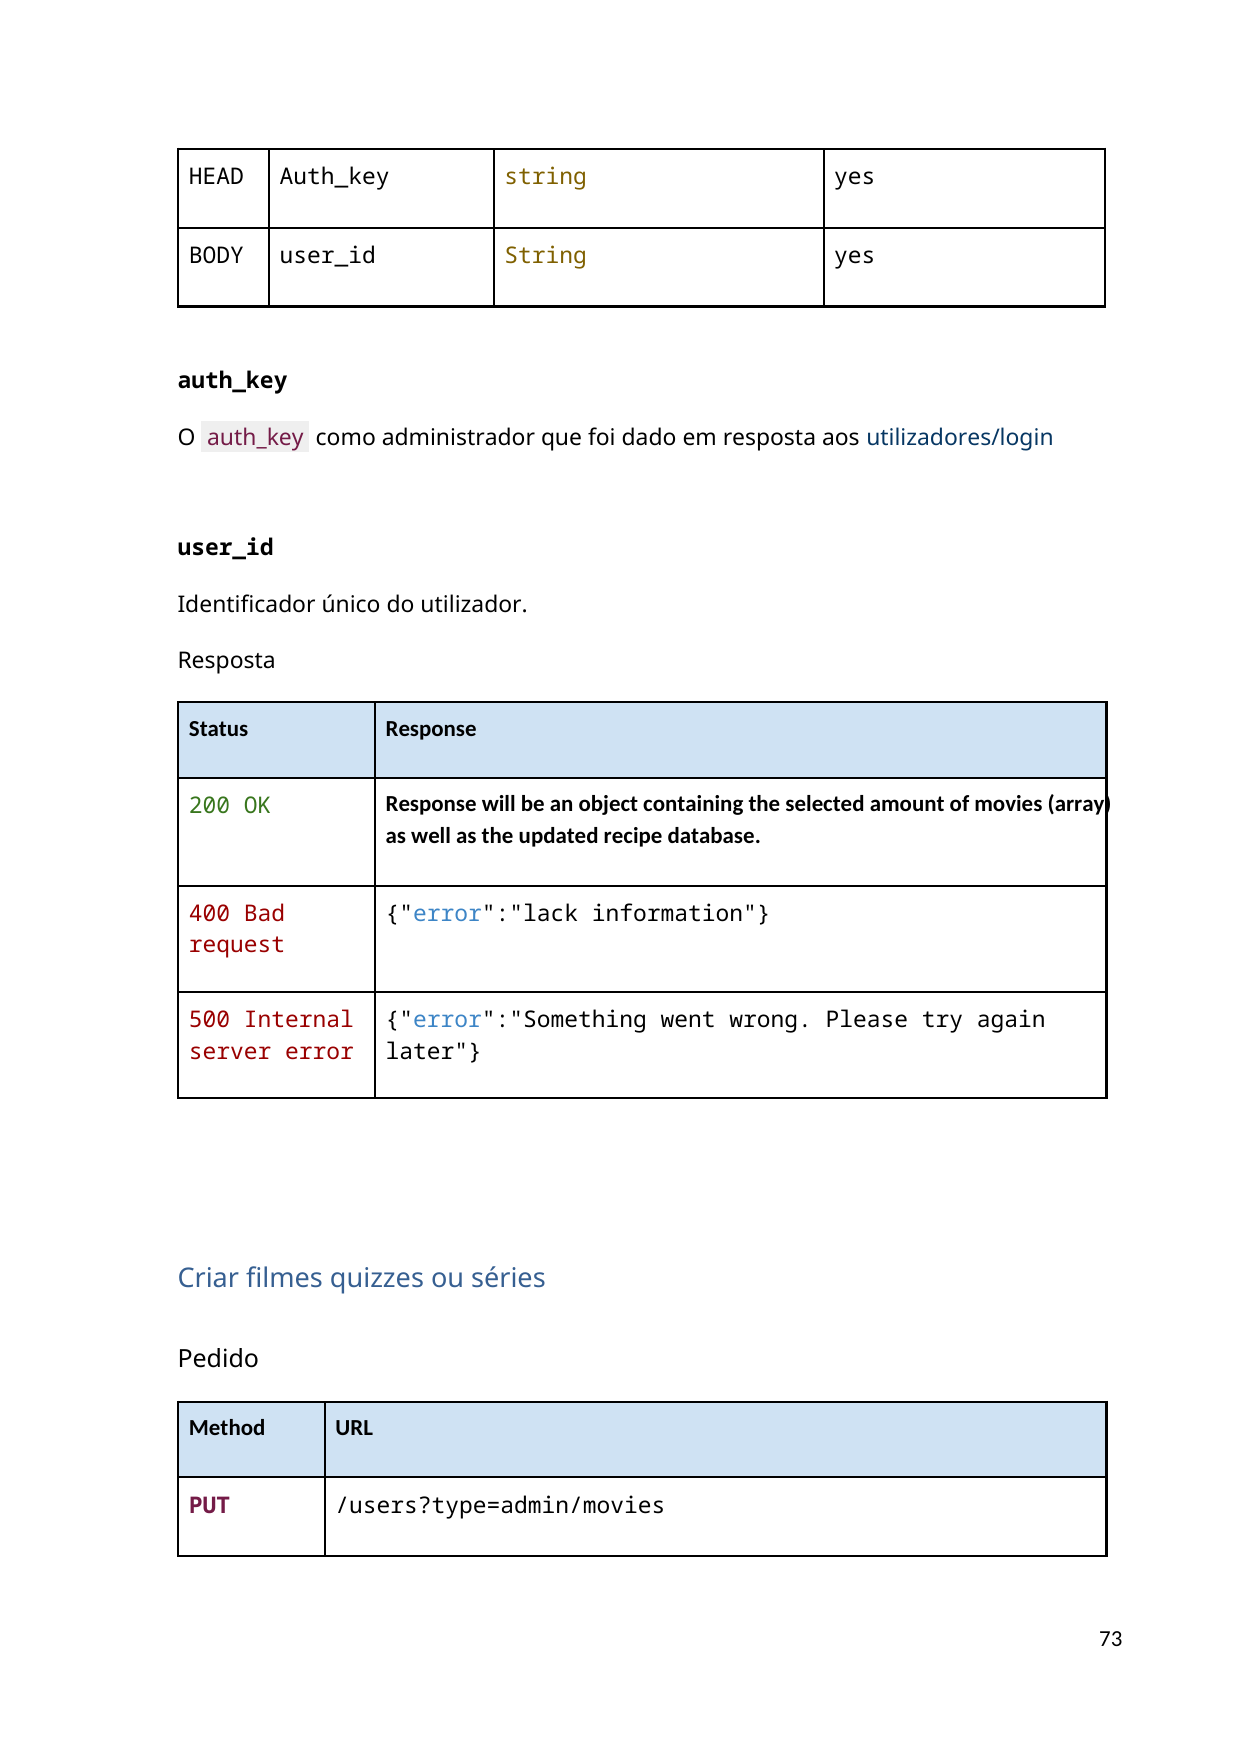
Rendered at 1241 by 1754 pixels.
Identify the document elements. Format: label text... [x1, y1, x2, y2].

subtitle Criar filmes quizzes ou séries [177, 1258, 1122, 1295]
text Pedido [177, 1341, 1122, 1374]
table_cell String [495, 229, 823, 305]
table_header Response [376, 703, 1105, 777]
table_header URL [326, 1403, 1105, 1476]
table_cell Response will be an object containing the selected amount of movies (array) as well as the updated recipe database. [376, 779, 1105, 884]
text Identificador único do utilizador. [177, 588, 1122, 619]
table_cell yes [825, 229, 1104, 305]
table_cell HEAD [179, 150, 268, 227]
table_cell BODY [179, 229, 268, 305]
text Resposta [177, 644, 1122, 676]
table_cell user_id [270, 229, 493, 305]
text auth_key [177, 364, 1122, 396]
table_cell Auth_key [270, 150, 493, 227]
table_header Method [179, 1403, 324, 1476]
table_cell /users?type=admin/movies [326, 1478, 1105, 1555]
table_cell yes [825, 150, 1104, 227]
text O auth_key como administrador que foi dado em resposta aos utilizadores/login [309, 421, 1122, 452]
table_cell PUT [179, 1478, 324, 1555]
table_cell {"error":"Something went wrong. Please try again later"} [376, 993, 1105, 1097]
table_cell 500 Internal server error [179, 993, 374, 1097]
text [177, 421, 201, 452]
table_cell 400 Bad request [179, 887, 374, 991]
table_cell string [495, 150, 823, 227]
table_cell 200 OK [179, 779, 374, 884]
table_cell {"error":"lack information"} [376, 887, 1105, 991]
table_header Status [179, 703, 374, 777]
text user_id [177, 531, 1122, 562]
